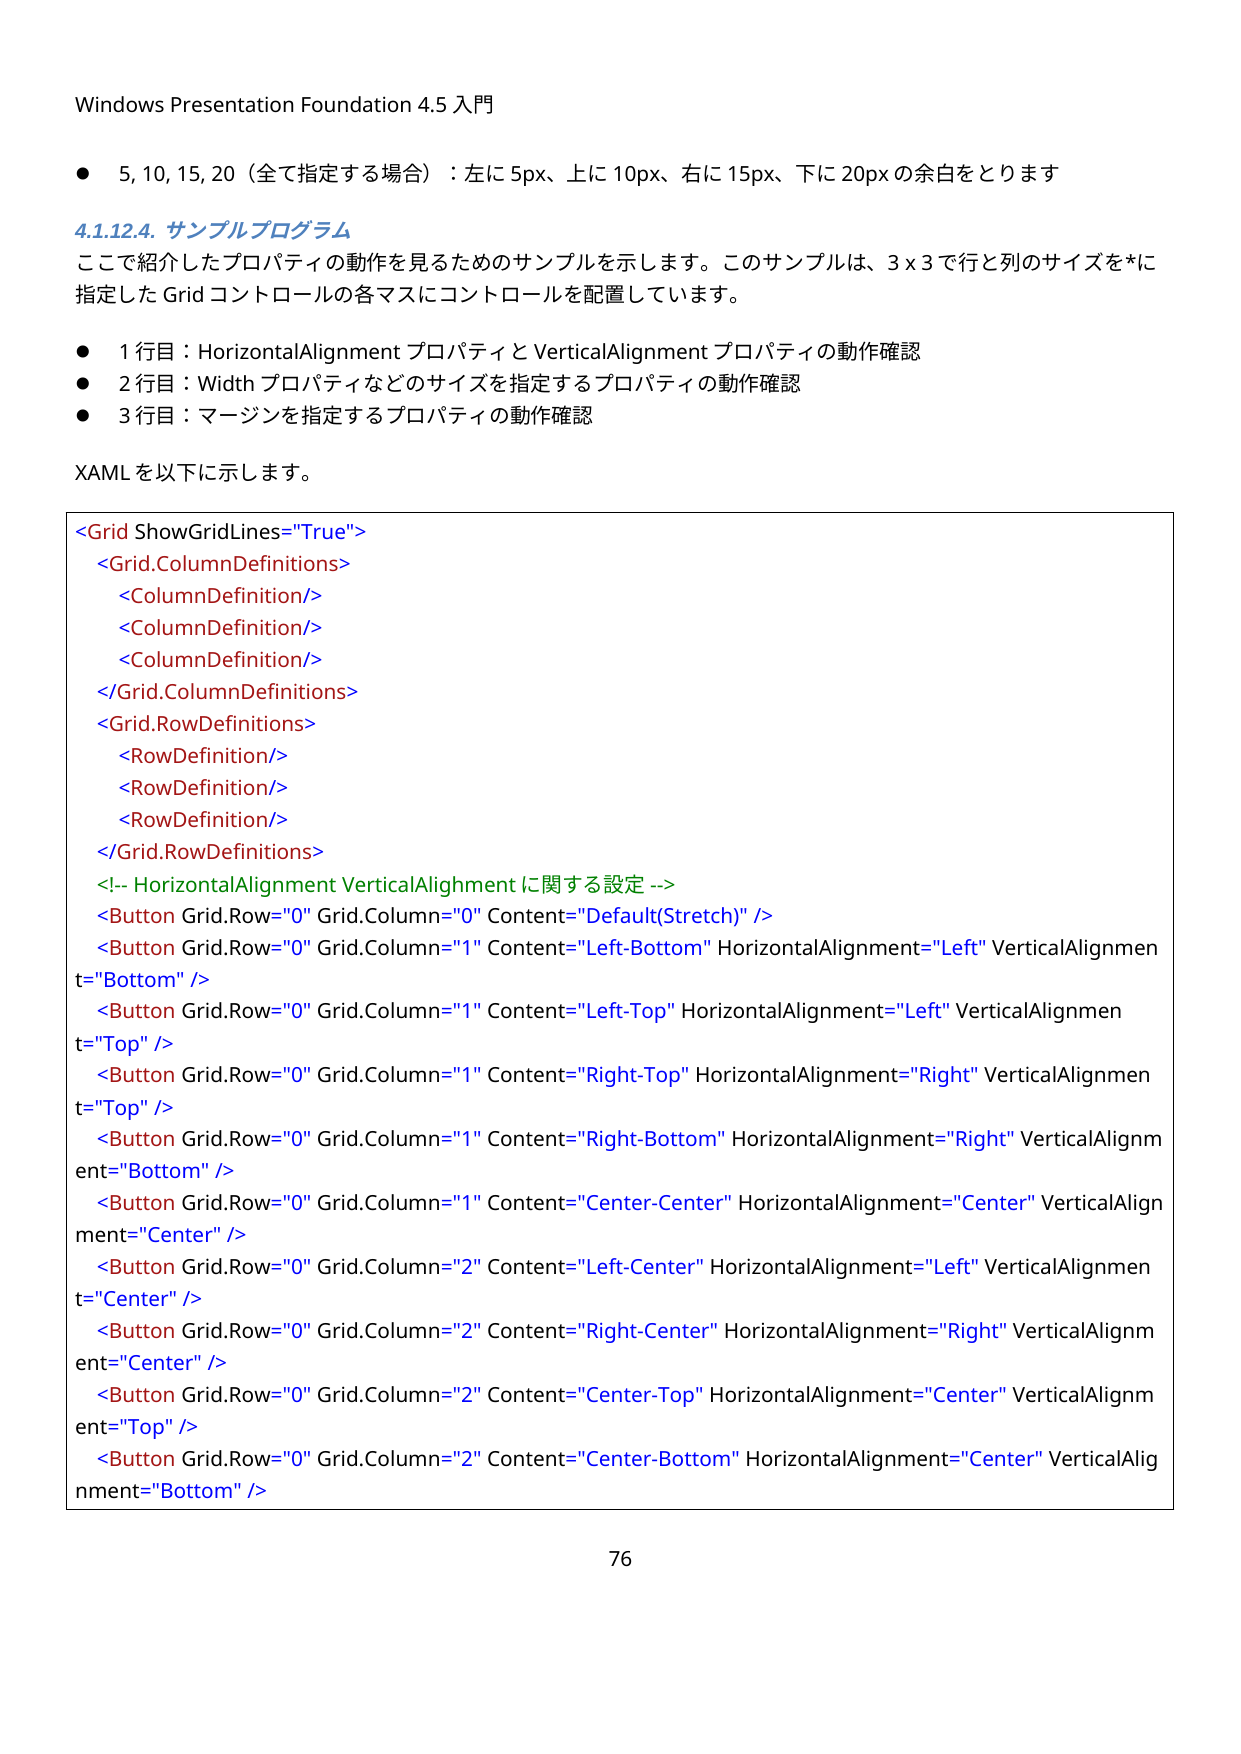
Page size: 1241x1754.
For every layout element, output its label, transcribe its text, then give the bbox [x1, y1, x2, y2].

text <RowDefinition/> [75, 803, 1165, 835]
text <Button Grid.Row="0" Grid.Column="2" Content="Center-Top" HorizontalAlignment="Center" VerticalAlignment="Top" /> [75, 1379, 1165, 1439]
text <RowDefinition/> [75, 739, 1165, 771]
text <Grid ShowGridLines="True"> [67, 513, 1173, 547]
text <Button Grid.Row="0" Grid.Column="1" Content="Center-Center" HorizontalAlignment="Center" VerticalAlignment="Center" /> [75, 1187, 1165, 1251]
list 2行目：Widthプロパティなどのサイズを指定するプロパティの動作確認 [75, 366, 1165, 398]
text XAMLを以下に示します。 [75, 455, 1165, 487]
text <Grid.RowDefinitions> [75, 707, 1165, 739]
text <Button Grid.Row="0" Grid.Column="2" Content="Center-Bottom" HorizontalAlignment="Center" VerticalAlignment="Bottom" /> [67, 1439, 1173, 1509]
text </Grid.ColumnDefinitions> [75, 675, 1165, 707]
text </Grid.RowDefinitions> [75, 835, 1165, 867]
text <Button Grid.Row="0" Grid.Column="1" Content="Right-Top" HorizontalAlignment="Right" VerticalAlignment="Top" /> [75, 1059, 1165, 1123]
list 5, 10, 15, 20（全て指定する場合）：左に5px、上に10px、右に15px、下に20pxの余白をとります [75, 156, 1165, 188]
text <Button Grid.Row="0" Grid.Column="2" Content="Right-Center" HorizontalAlignment="Right" VerticalAlignment="Center" /> [75, 1315, 1165, 1379]
text <Button Grid.Row="0" Grid.Column="0" Content="Default(Stretch)" /> [75, 899, 1165, 931]
text <ColumnDefinition/> [75, 611, 1165, 643]
text <ColumnDefinition/> [75, 643, 1165, 675]
list 3行目：マージンを指定するプロパティの動作確認 [75, 398, 1165, 430]
text <Button Grid.Row="0" Grid.Column="1" Content="Right-Bottom" HorizontalAlignment="Right" VerticalAlignment="Bottom" /> [75, 1123, 1165, 1187]
text <ColumnDefinition/> [75, 579, 1165, 611]
text <Button Grid.Row="0" Grid.Column="2" Content="Left-Center" HorizontalAlignment="Left" VerticalAlignment="Center" /> [75, 1251, 1165, 1315]
subtitle サンプルプログラム [75, 213, 1165, 245]
text ここで紹介したプロパティの動作を見るためのサンプルを示します。このサンプルは、3 x 3で行と列のサイズを*に指定したGridコントロールの各マスにコントロールを配置しています。 [75, 245, 1165, 309]
list 1行目：HorizontalAlignmentプロパティとVerticalAlignmentプロパティの動作確認 [75, 334, 1165, 366]
text <!-- HorizontalAlignment VerticalAlighmentに関する設定 --> [75, 867, 1165, 899]
text <Grid.ColumnDefinitions> [75, 547, 1165, 579]
text <Button Grid.Row="0" Grid.Column="1" Content="Left-Top" HorizontalAlignment="Left" VerticalAlignment="Top" /> [75, 995, 1165, 1059]
text <Button Grid.Row="0" Grid.Column="1" Content="Left-Bottom" HorizontalAlignment="Left" VerticalAlignment="Bottom" /> [75, 931, 1165, 995]
text <RowDefinition/> [75, 771, 1165, 803]
